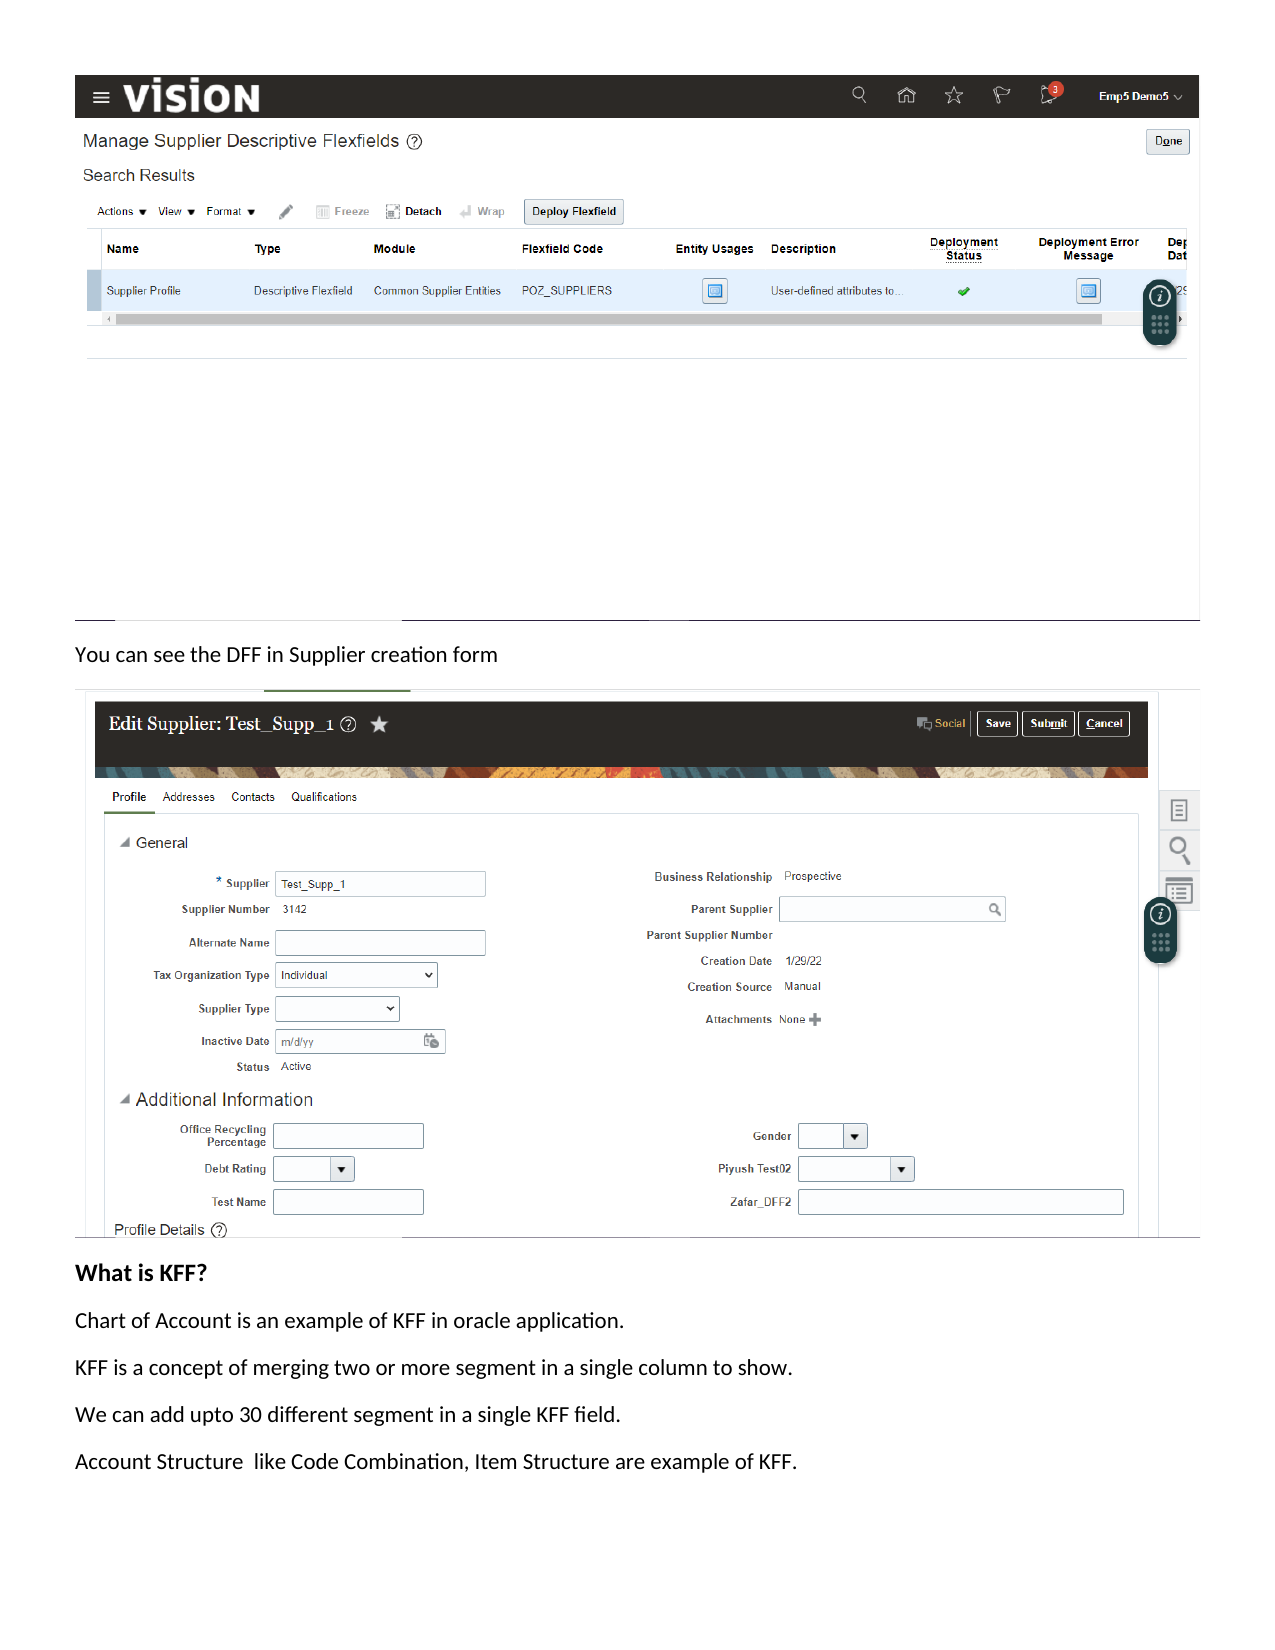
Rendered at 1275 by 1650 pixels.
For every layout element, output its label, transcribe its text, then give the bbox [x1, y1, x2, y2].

text Account Structure like Code Combination, Item Structure are example of KFF. [75, 1447, 1200, 1475]
text You can see the DFF in Supplier creation form [75, 640, 1200, 668]
text We can add upto 30 different segment in a single KFF field. [75, 1400, 1200, 1428]
picture [75, 75, 1200, 621]
text What is KFF? [75, 1257, 1200, 1287]
text Chart of Account is an example of KFF in oracle application. [75, 1306, 1200, 1334]
picture [75, 686, 1200, 1238]
text KFF is a concept of merging two or more segment in a single column to show. [75, 1353, 1200, 1381]
